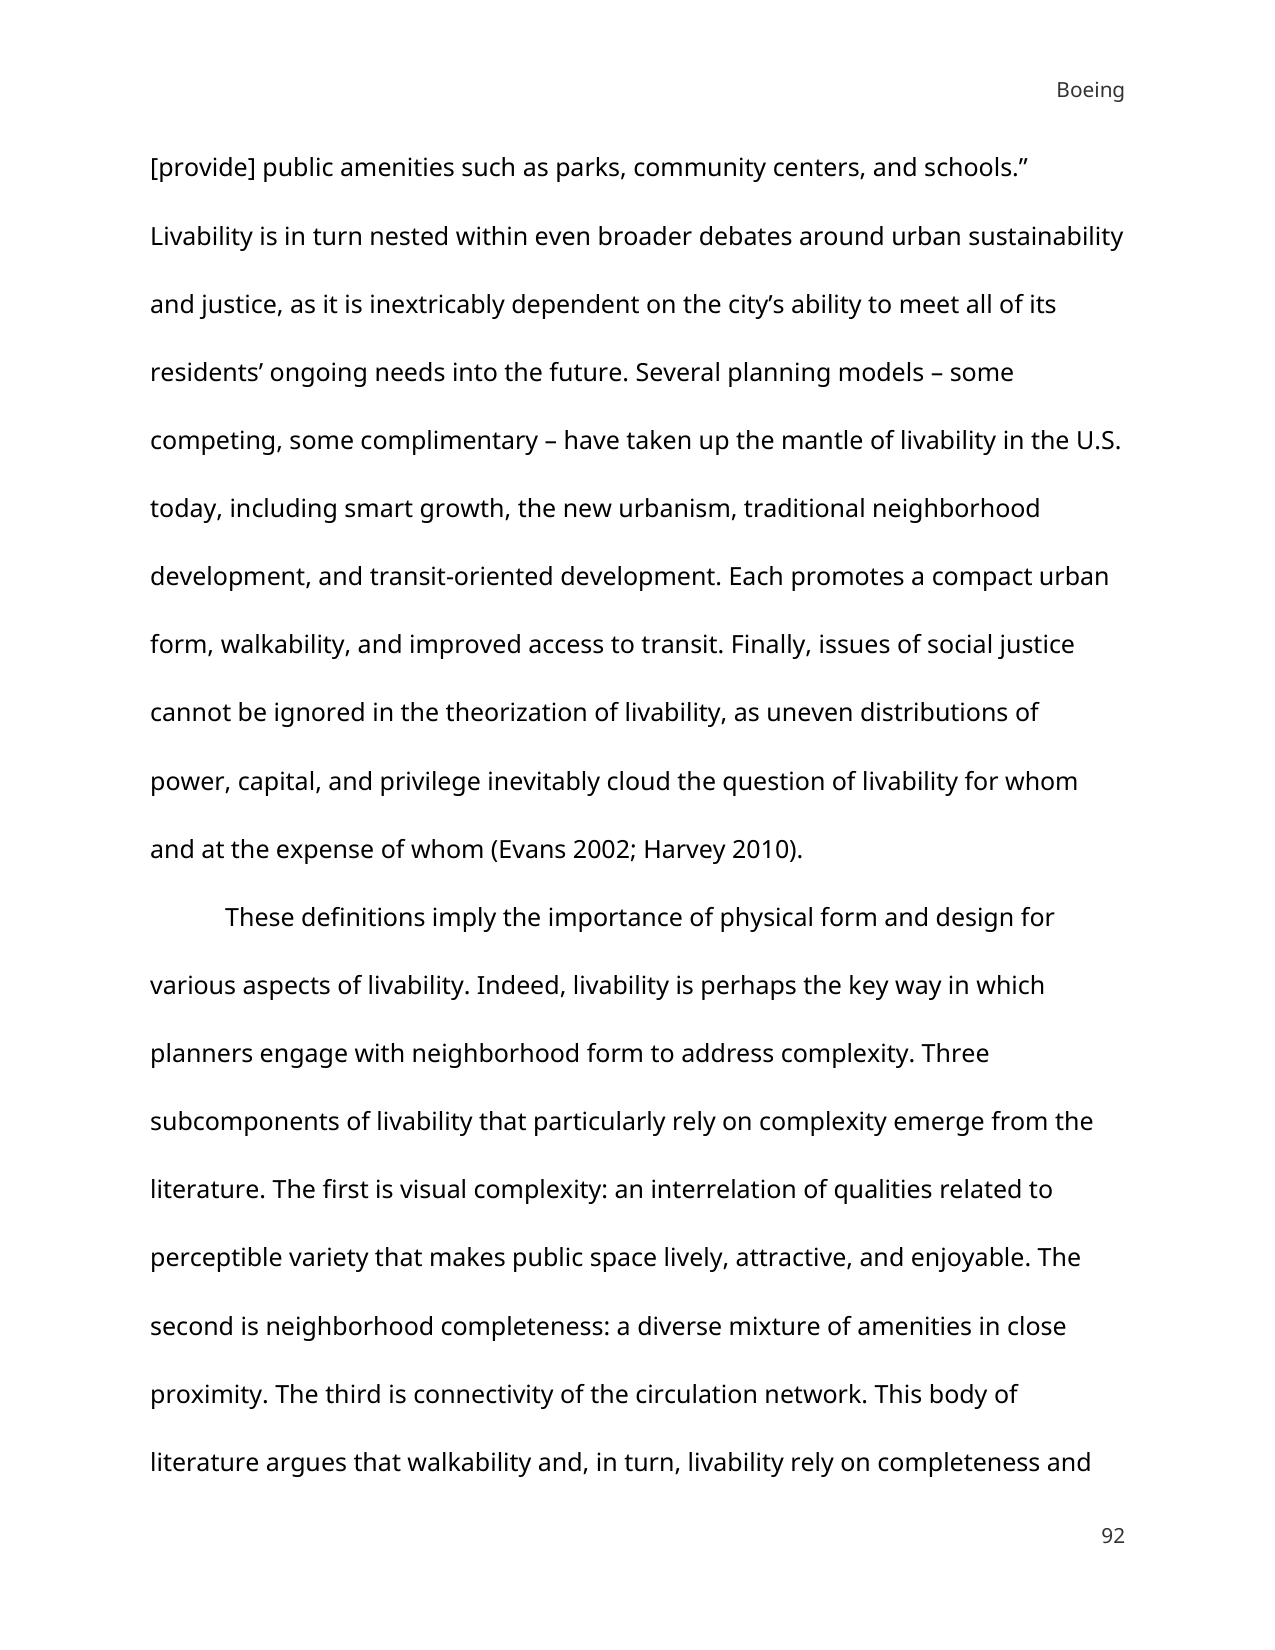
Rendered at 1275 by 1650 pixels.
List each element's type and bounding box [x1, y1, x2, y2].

text [150, 899, 1125, 1478]
text [150, 150, 1125, 865]
